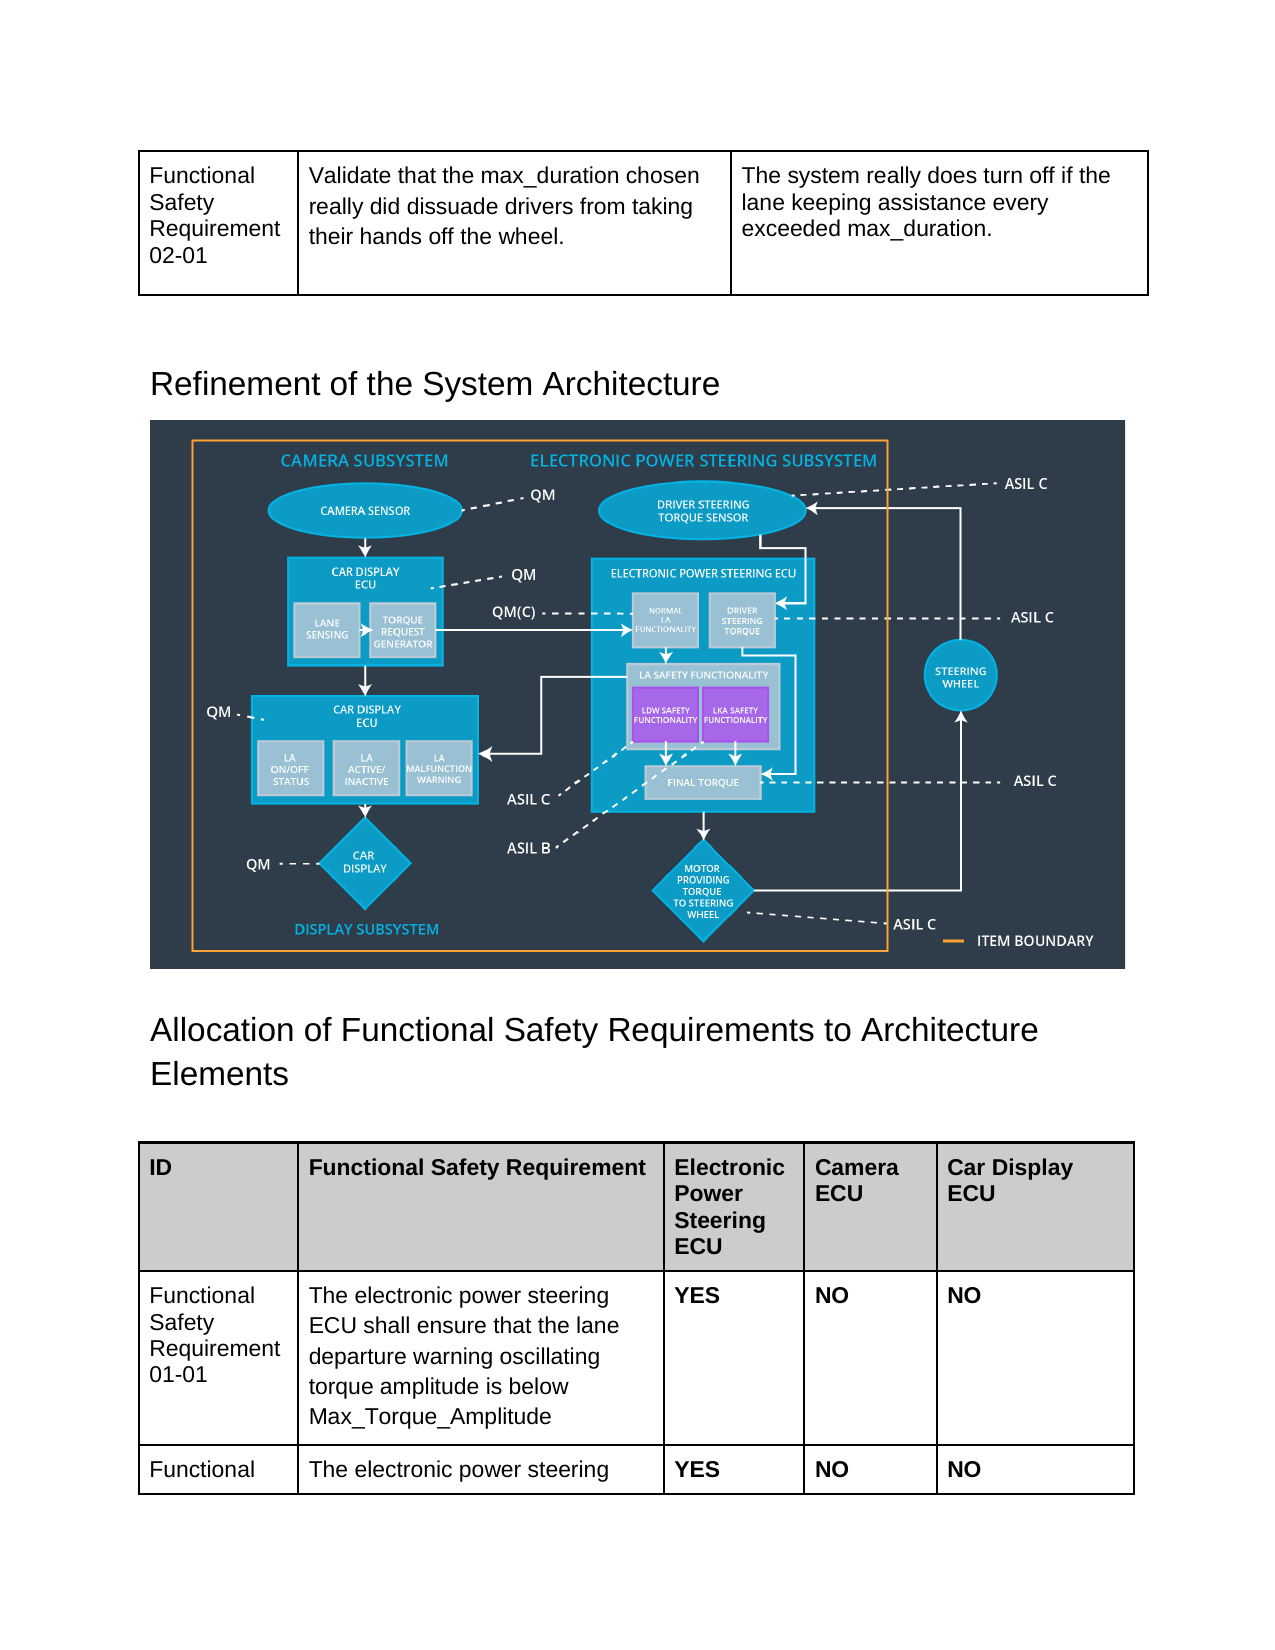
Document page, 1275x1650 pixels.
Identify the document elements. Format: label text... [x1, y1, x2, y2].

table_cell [299, 1446, 663, 1493]
table_header Electronic Power Steering ECU [665, 1144, 803, 1270]
table_cell YES [665, 1446, 803, 1493]
table_cell The electronic power steering ECU shall ensure that the lane departure warning oscillating torque amplitude is below Max_Torque_Amplitude [299, 1272, 663, 1444]
table_cell NO [805, 1272, 936, 1444]
table_header ID [140, 1144, 297, 1270]
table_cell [140, 1446, 297, 1493]
table_header Functional Safety Requirement [299, 1144, 663, 1270]
table_cell Validate that the max_duration chosen really did dissuade drivers from taking their hands off the wheel. [299, 152, 730, 294]
table_cell Functional Safety Requirement 02-01 [140, 152, 297, 294]
picture [150, 420, 1125, 969]
subtitle Allocation of Functional Safety Requirements to Architecture Elements [150, 1010, 1125, 1093]
table_cell YES [665, 1272, 803, 1444]
table_cell Functional Safety Requirement 01-01 [140, 1272, 297, 1444]
subtitle Refinement of the System Architecture [150, 363, 1125, 402]
table_cell The system really does turn off if the lane keeping assistance every exceeded max_duration. [732, 152, 1147, 294]
table_cell NO [938, 1272, 1133, 1444]
table_cell NO [938, 1446, 1133, 1493]
table_header Camera ECU [805, 1144, 936, 1270]
table_header Car Display ECU [938, 1144, 1133, 1270]
table_cell NO [805, 1446, 936, 1493]
